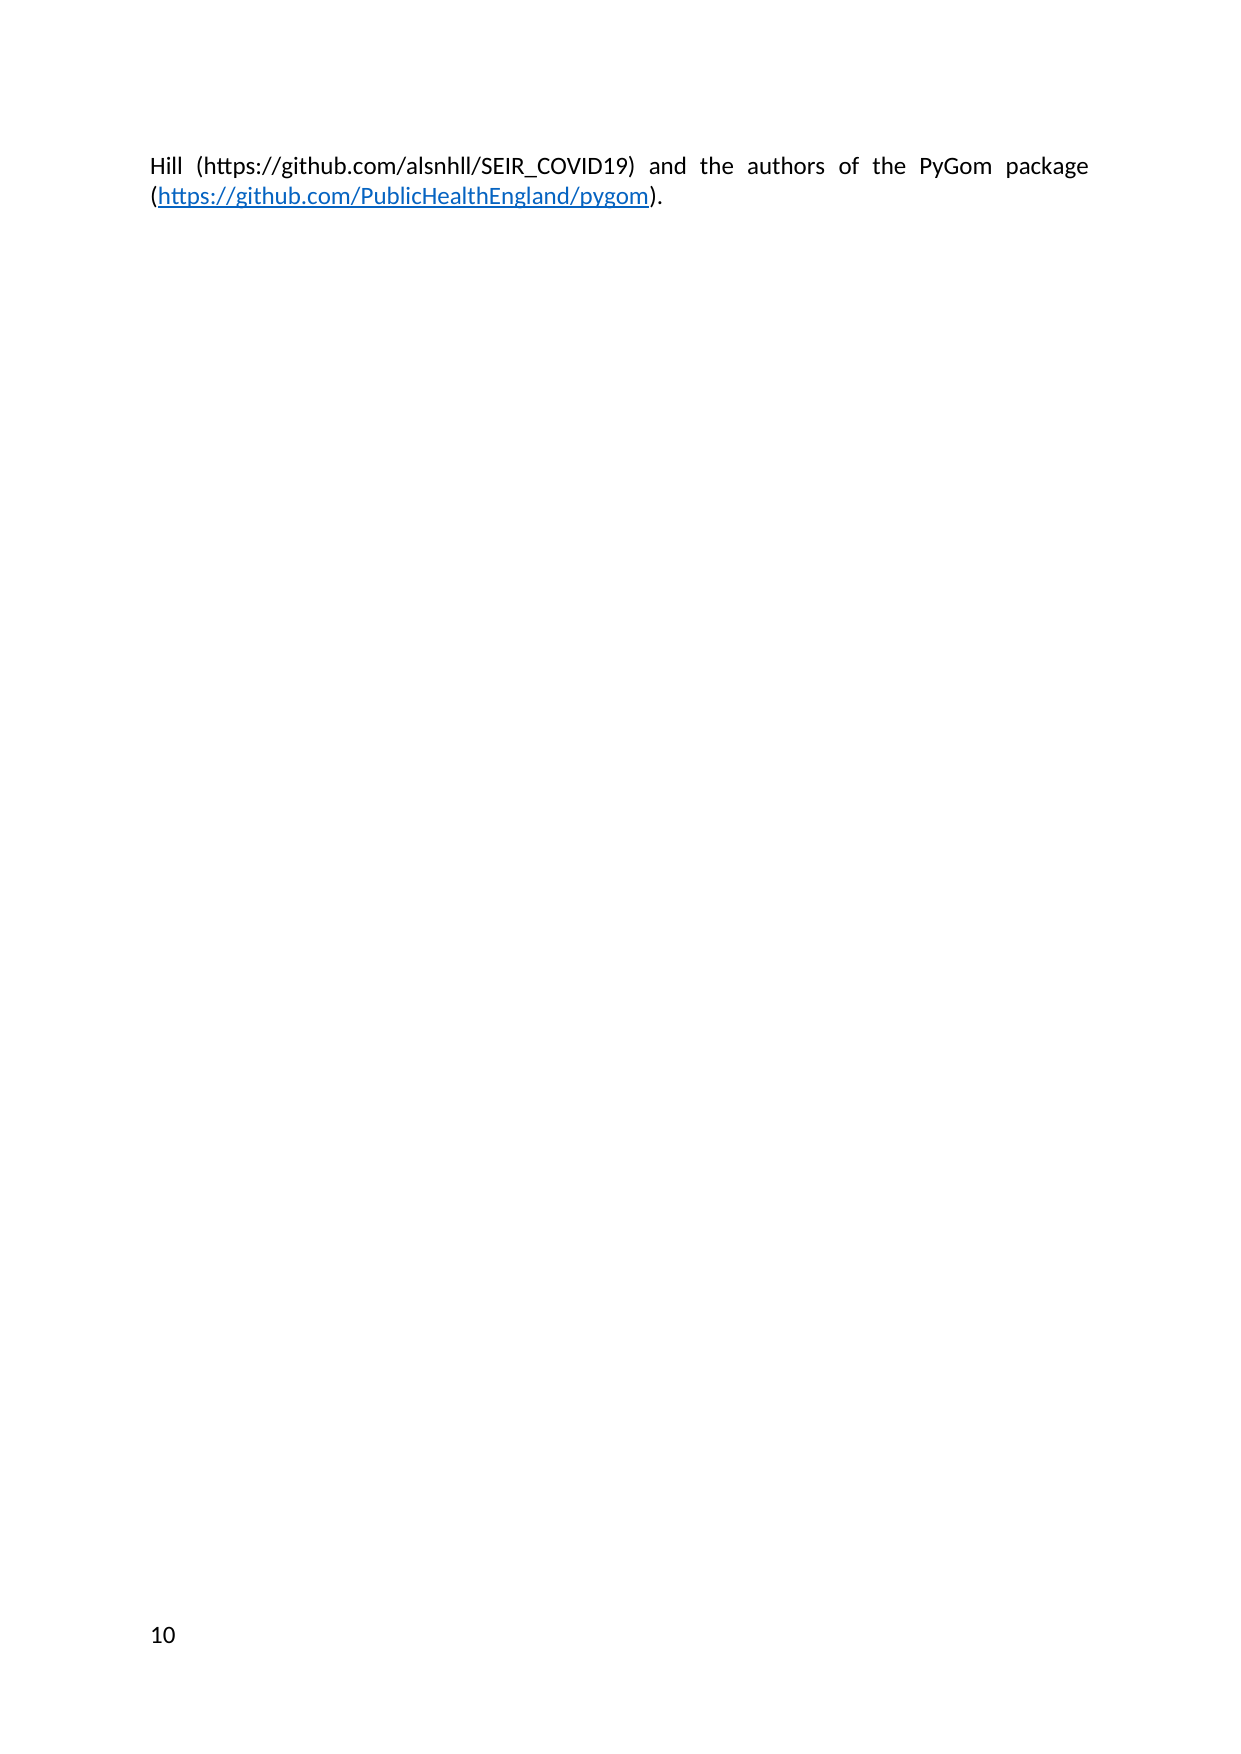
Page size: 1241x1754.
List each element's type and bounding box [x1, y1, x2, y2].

text [150, 150, 1090, 211]
